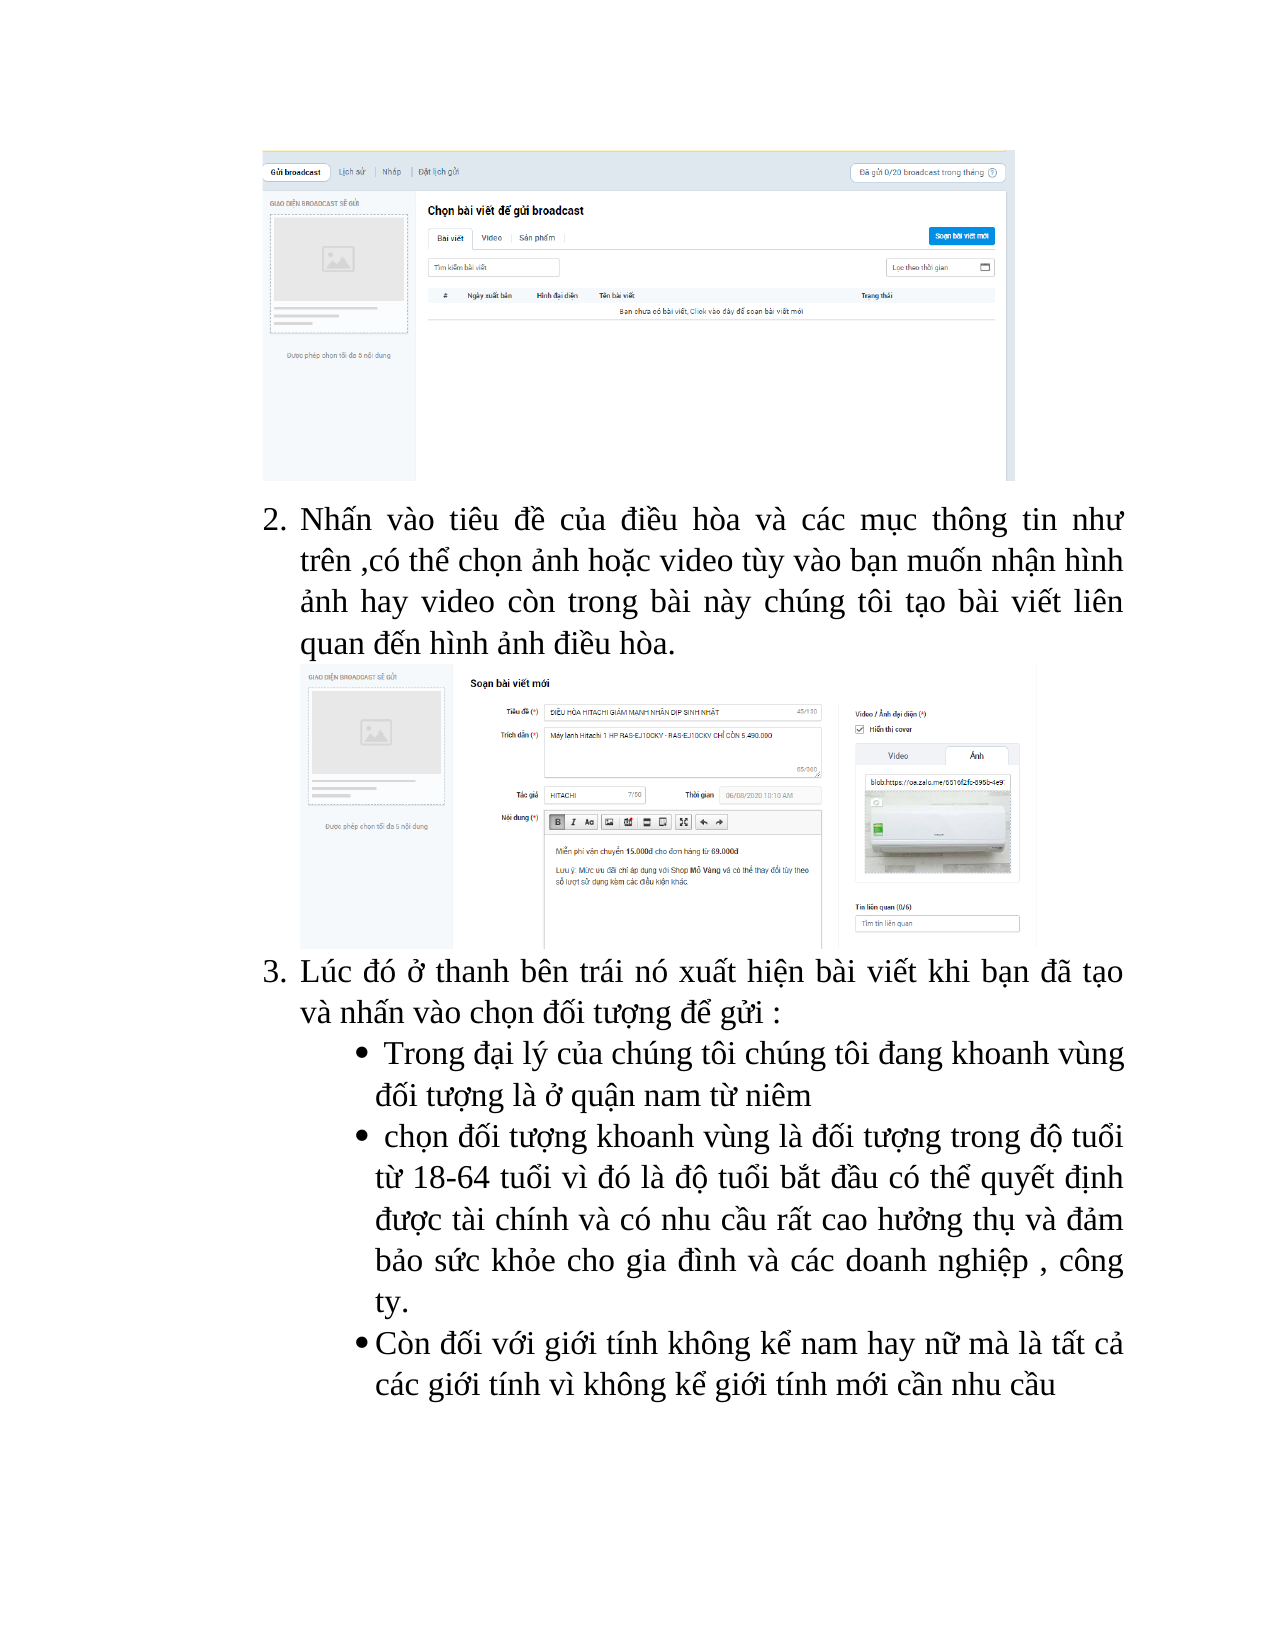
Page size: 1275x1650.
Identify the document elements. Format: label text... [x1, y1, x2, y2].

list Lúc đó ở thanh bên trái nó xuất hiện bài viết khi bạn đã tạo và nhấn vào chọn đối tượng để gửi : [262, 951, 1125, 1031]
picture [262, 150, 1015, 481]
list Trong đại lý của chúng tôi chúng tôi đang khoanh vùng đối tượng là ở quận nam từ niêm [356, 1033, 1125, 1113]
list Còn đối với giới tính không kể nam hay nữ mà là tất cả các giới tính vì không kể giới tính mới cần nhu cầu [356, 1323, 1125, 1403]
list chọn đối tượng khoanh vùng là đối tượng trong độ tuổi từ 18-64 tuổi vì đó là độ tuổi bắt đầu có thể quyết định được tài chính và có nhu cầu rất cao hưởng thụ và đảm bảo sức khỏe cho gia đình và các doanh nghiệp , công ty. [356, 1116, 1125, 1320]
picture [300, 664, 1037, 949]
list Nhấn vào tiêu đề của điều hòa và các mục thông tin như trên ,có thể chọn ảnh hoặc video tùy vào bạn muốn nhận hình ảnh hay video còn trong bài này chúng tôi tạo bài viết liên quan đến hình ảnh điều hòa. [262, 499, 1125, 661]
